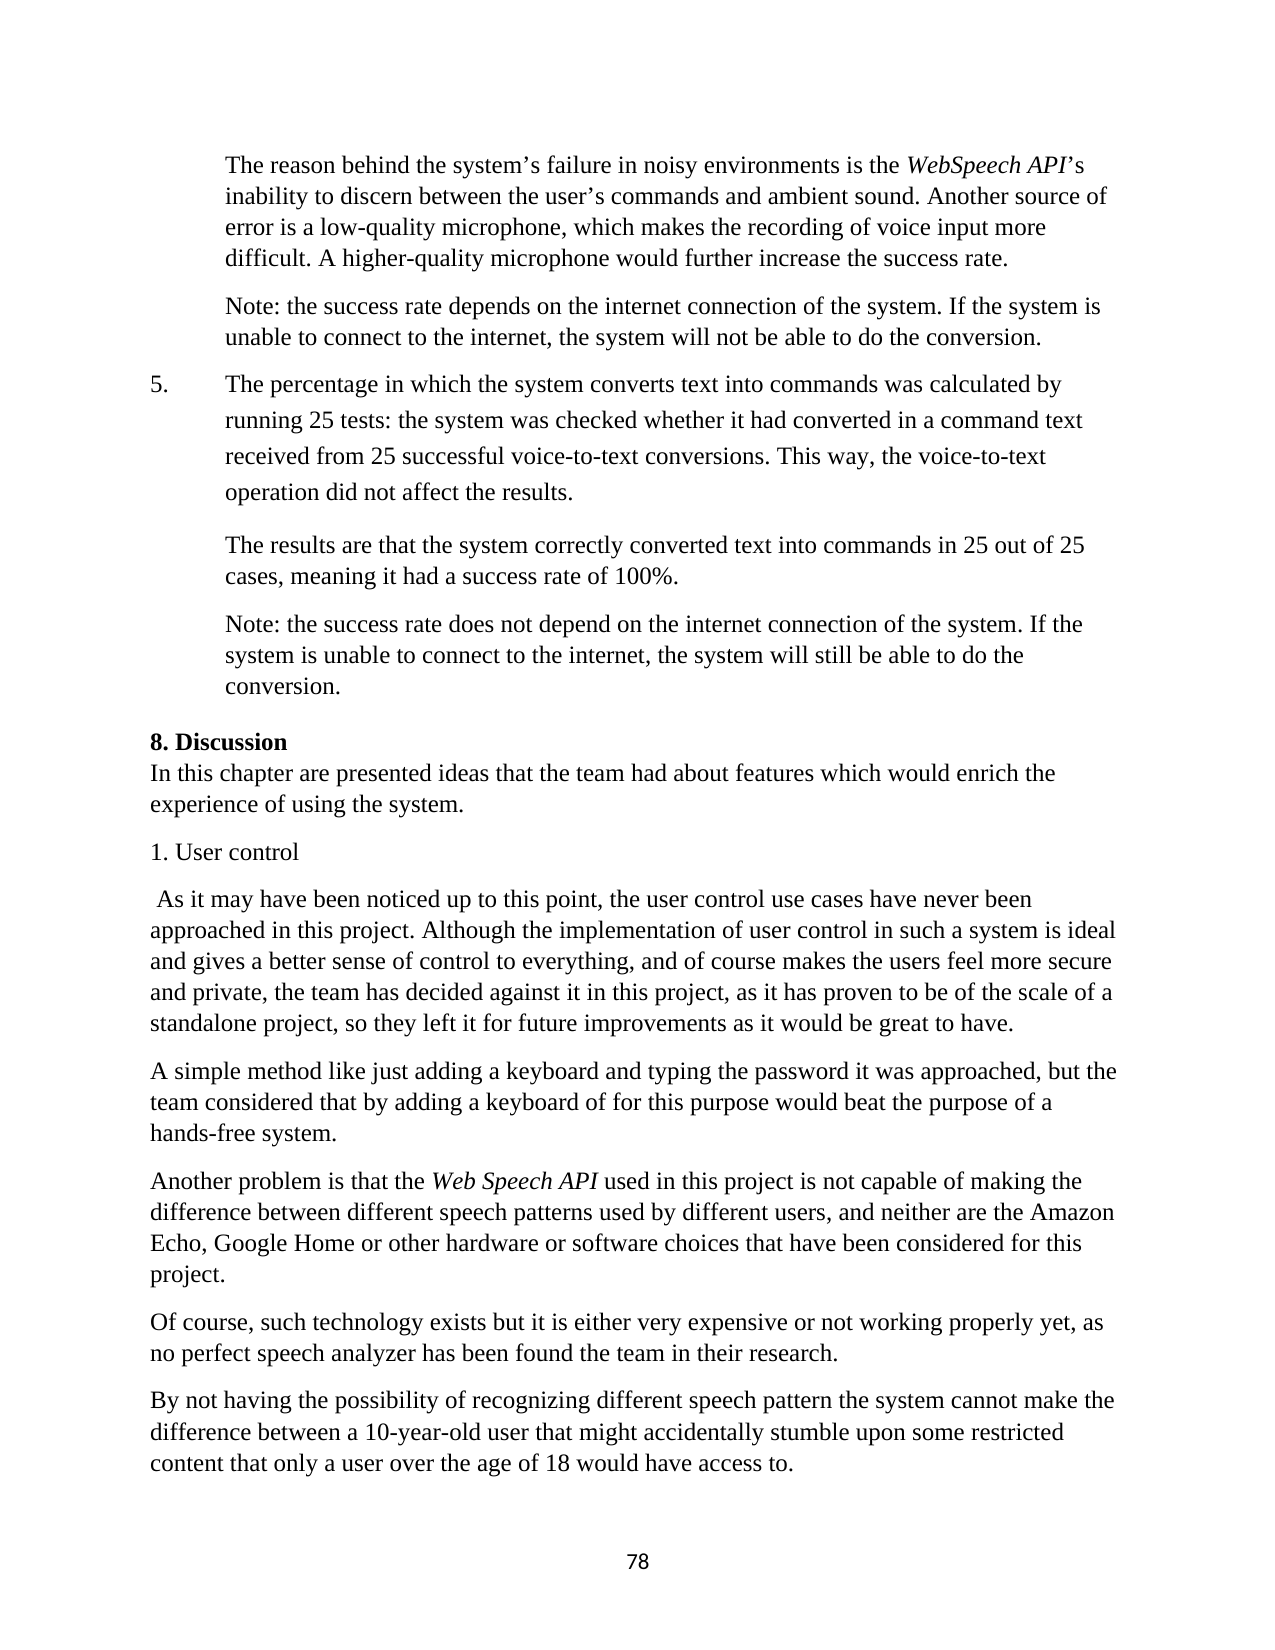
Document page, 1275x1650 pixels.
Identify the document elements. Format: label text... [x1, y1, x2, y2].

text Of course, such technology exists but it is either very expensive or not working properly yet, as no perfect speech analyzer has been found the team in their research. [150, 1307, 1125, 1367]
list The percentage in which the system converts text into commands was calculated by running 25 tests: the system was checked whether it had converted in a command text received from 25 successful voice-to-text conversions. This way, the voice-to-text operation did not affect the results. [150, 369, 1125, 506]
subtitle Discussion [150, 727, 1125, 756]
text By not having the possibility of recognizing different speech pattern the system cannot make the difference between a 10-year-old user that might accidentally stumble upon some restricted content that only a user over the age of 18 would have access to. [150, 1386, 1125, 1476]
text Note: the success rate depends on the internet connection of the system. If the system is unable to connect to the internet, the system will not be able to do the conversion. [225, 291, 1125, 351]
text 1. User control [150, 837, 1125, 865]
text A simple method like just adding a keyboard and typing the password it was approached, but the team considered that by adding a keyboard of for this purpose would beat the purpose of a hands-free system. [150, 1056, 1125, 1147]
text In this chapter are presented ideas that the team had about features which would enrich the experience of using the system. [150, 758, 1125, 818]
text As it may have been noticed up to this point, the user control use cases have never been approached in this project. Although the implementation of user control in such a system is ideal and gives a better sense of control to everything, and of course makes the users feel more secure and private, the team has decided against it in this project, as it has proven to be of the scale of a standalone project, so they left it for future improvements as it would be great to have. [150, 884, 1125, 1037]
text The reason behind the system’s failure in noisy environments is the WebSpeech API’s inability to discern between the user’s commands and ambient sound. Another source of error is a low-quality microphone, which makes the recording of voice input more difficult. A higher-quality microphone would further increase the success rate. [225, 150, 1125, 272]
text Note: the success rate does not depend on the internet connection of the system. If the system is unable to connect to the internet, the system will still be able to do the conversion. [225, 609, 1125, 699]
text The results are that the system correctly converted text into commands in 25 out of 25 cases, meaning it had a success rate of 100%. [225, 530, 1125, 590]
text Another problem is that the Web Speech API used in this project is not capable of making the difference between different speech patterns used by different users, and neither are the Amazon Echo, Google Home or other hardware or software choices that have been considered for this project. [150, 1166, 1125, 1288]
